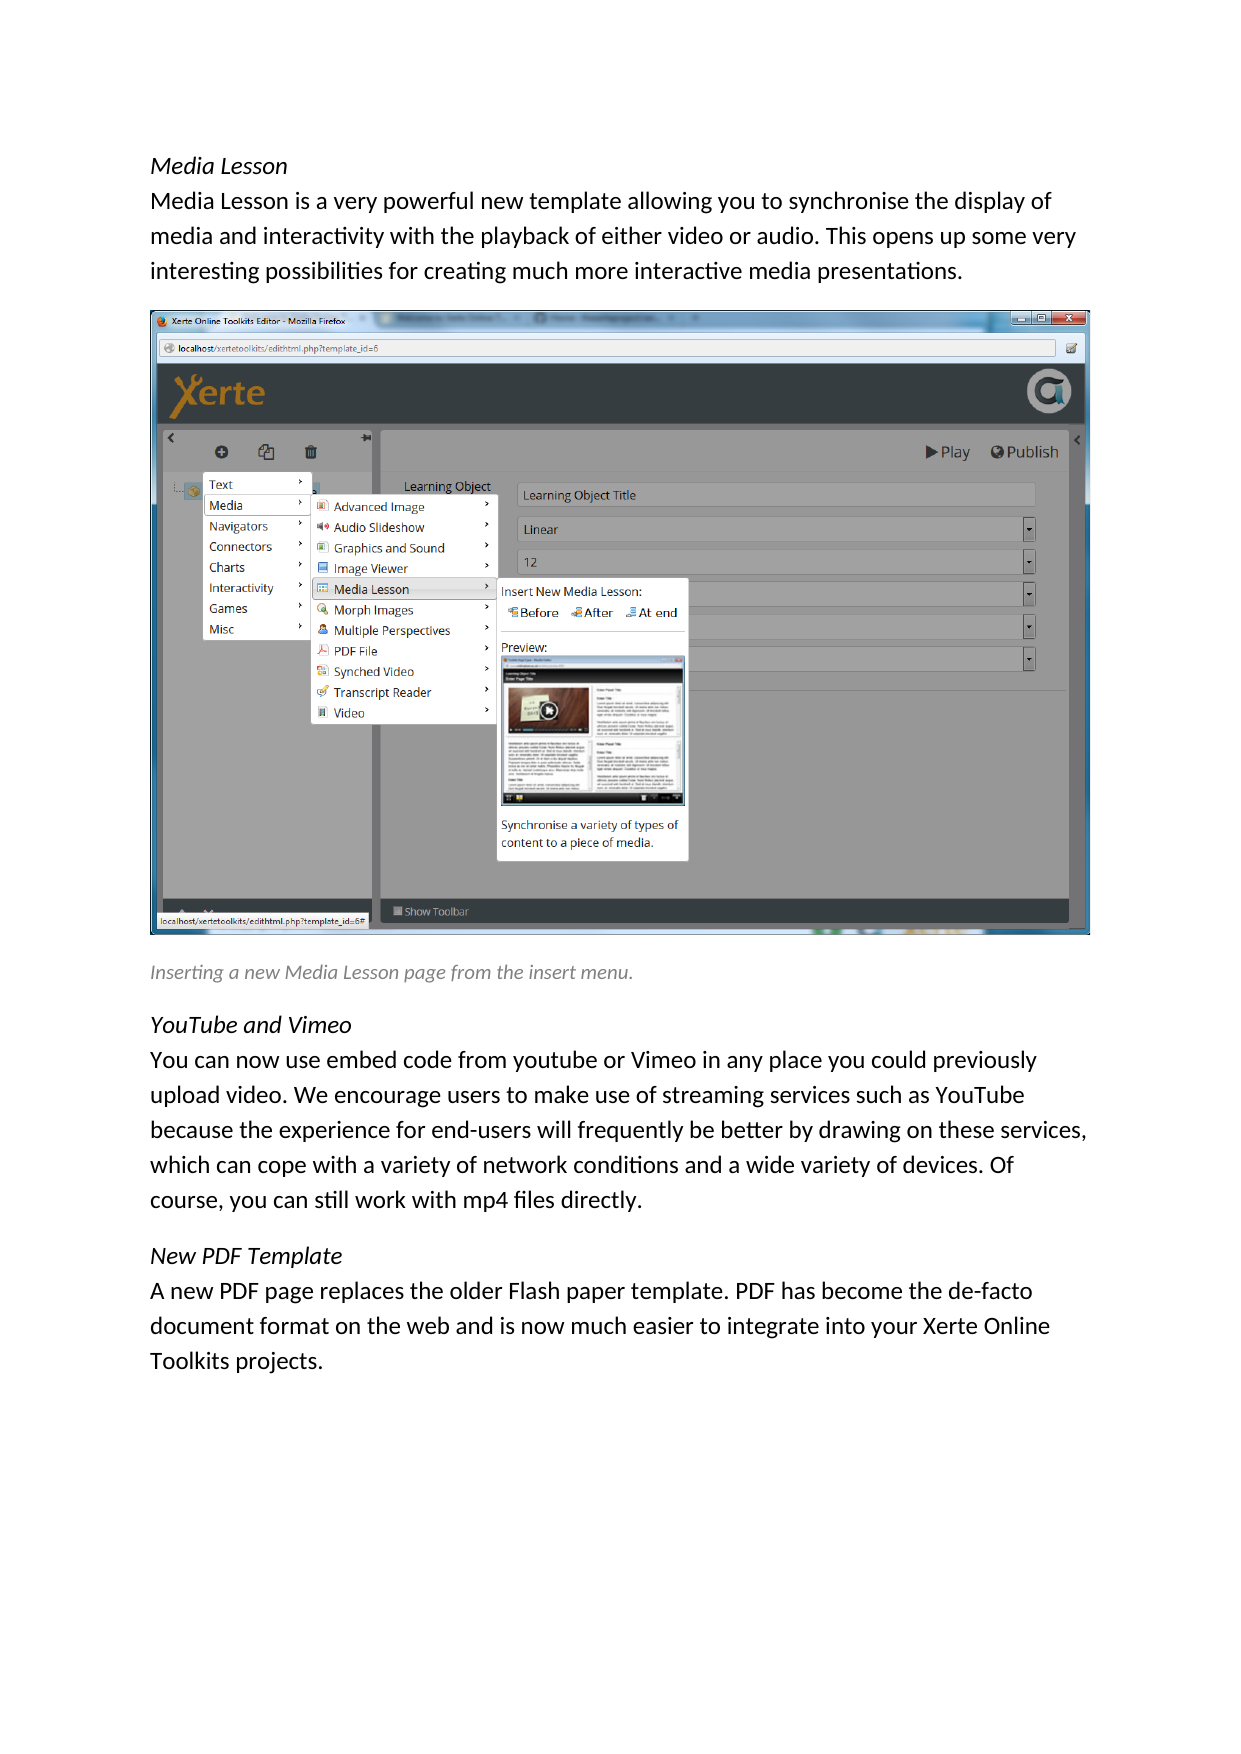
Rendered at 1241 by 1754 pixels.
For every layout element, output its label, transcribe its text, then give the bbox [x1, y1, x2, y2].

text YouTube and Vimeo You can now use embed code from youtube or Vimeo in any place you could previously upload video. We encourage users to make use of streaming services such as YouTube because the experience for end-users will frequently be better by drawing on these services, which can cope with a variety of network conditions and a wide variety of devices. Of course, you can still work with mp4 files directly. [150, 1009, 1090, 1215]
picture [150, 310, 1091, 935]
text New PDF Template A new PDF page replaces the older Flash paper template. PDF has become the de-facto document format on the web and is now much easier to integrate into your Xerte Online Toolkits projects. [150, 1240, 1090, 1376]
text Media Lesson Media Lesson is a very powerful new template allowing you to synchronise the display of media and interactivity with the playback of either video or audio. This opens up some very interesting possibilities for creating much more interactive media presentations. [150, 150, 1090, 286]
text Inserting a new Media Lesson page from the insert menu. [150, 959, 1090, 985]
